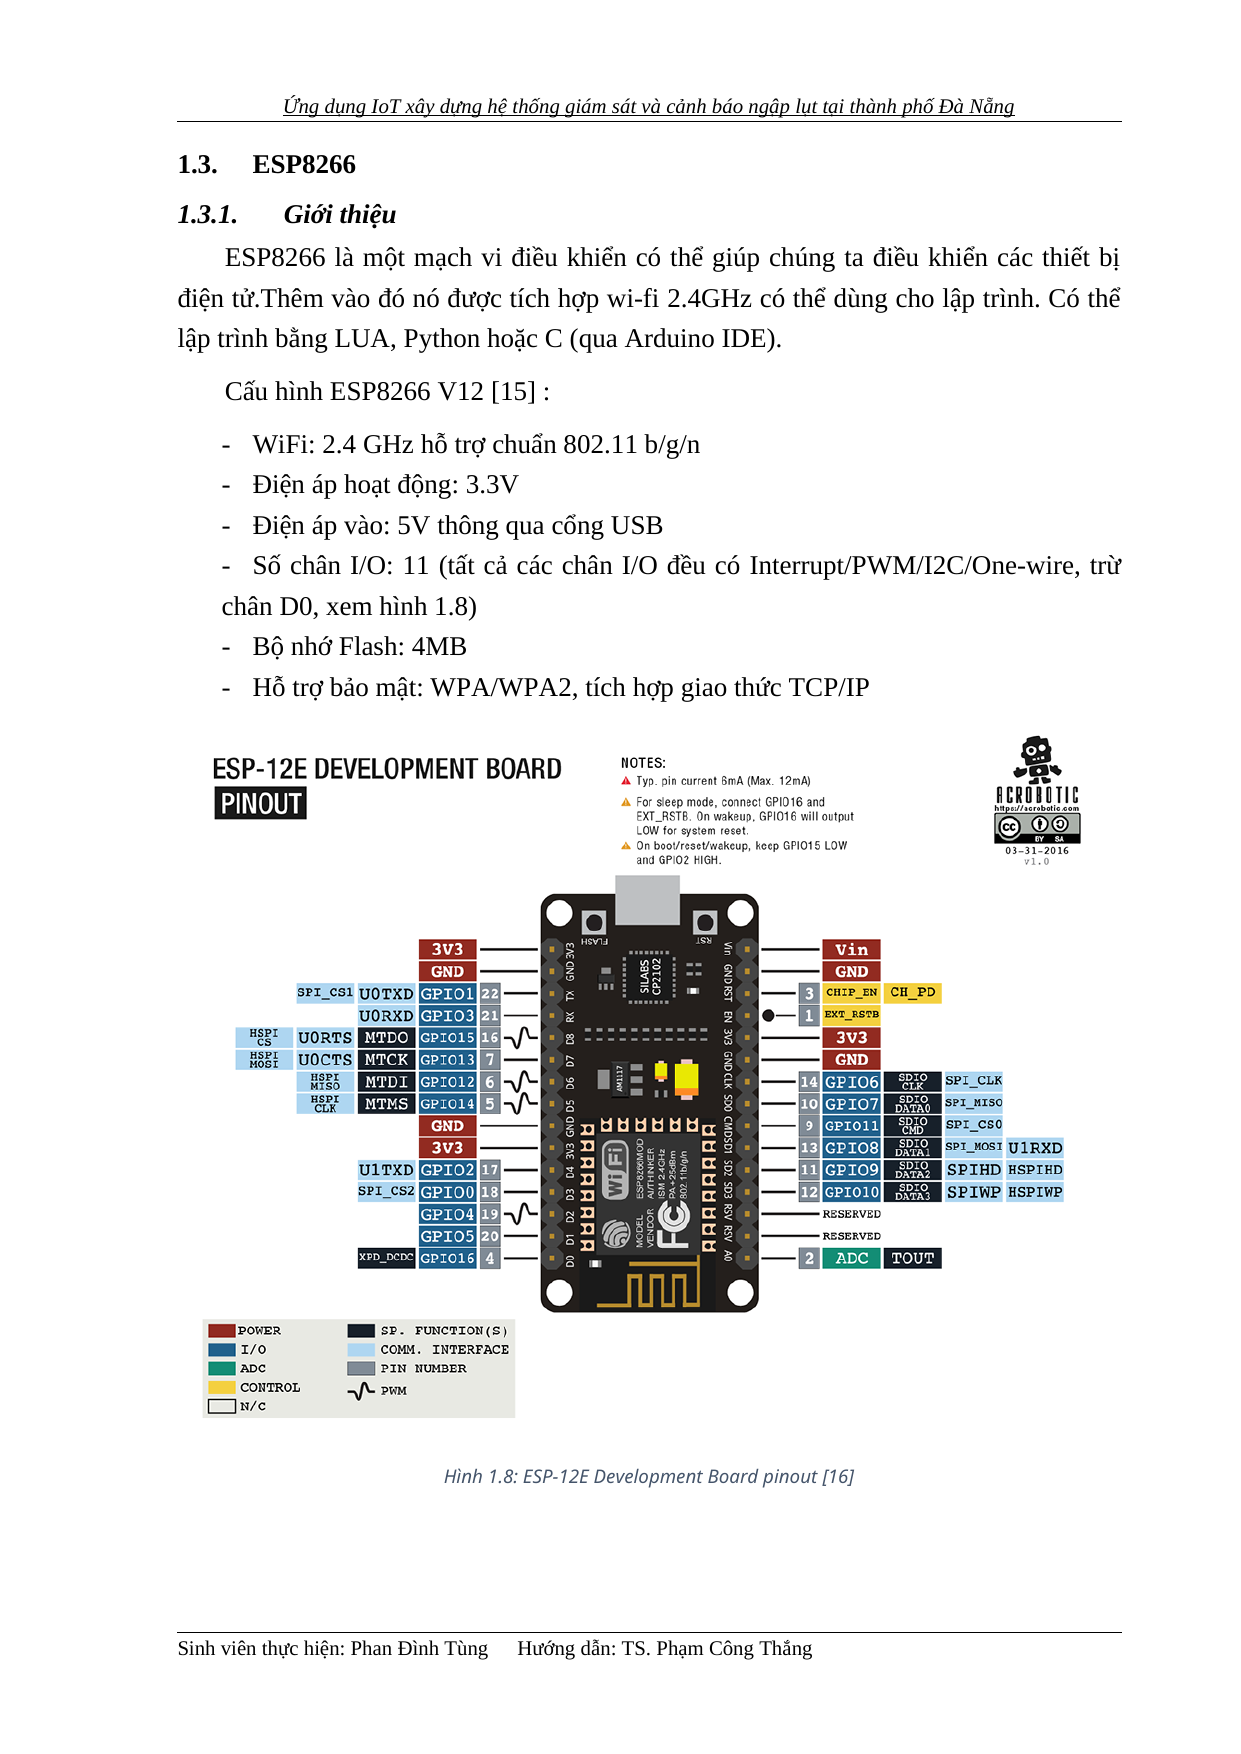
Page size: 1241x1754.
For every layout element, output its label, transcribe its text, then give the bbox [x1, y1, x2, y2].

list Bộ nhớ Flash: 4MB [221, 630, 1122, 661]
list WiFi: 2.4 GHz hỗ trợ chuẩn 802.11 b/g/n [221, 428, 1122, 459]
text Hình .: ESP-12E Development Board pinout [177, 1463, 1122, 1488]
text ESP8266 là một mạch vi điều khiển có thể giúp chúng ta điều khiển các thiết bị điện tử.Thêm vào đó nó được tích hợp wi-fi 2.4GHz có thể dùng cho lập trình. Có thể lập trình bằng LUA, Python hoặc C (qua Arduino IDE). [177, 242, 1122, 353]
list Điện áp hoạt động: 3.3V [221, 469, 1122, 500]
picture [177, 711, 1123, 1442]
list Hỗ trợ bảo mật: WPA/WPA2, tích hợp giao thức TCP/IP [221, 671, 1122, 702]
list Điện áp vào: 5V thông qua cổng USB [221, 509, 1122, 540]
subtitle 1.3.1. Giới thiệu [177, 198, 1122, 229]
subtitle 1.3. ESP8266 [177, 148, 1122, 179]
text Cấu hình ESP8266 V12 : [177, 375, 1122, 406]
list Số chân I/O: 11 (tất cả các chân I/O đều có Interrupt/PWM/I2C/One-wire, trừ chân D0, xem hình 1.8) [221, 549, 1122, 621]
